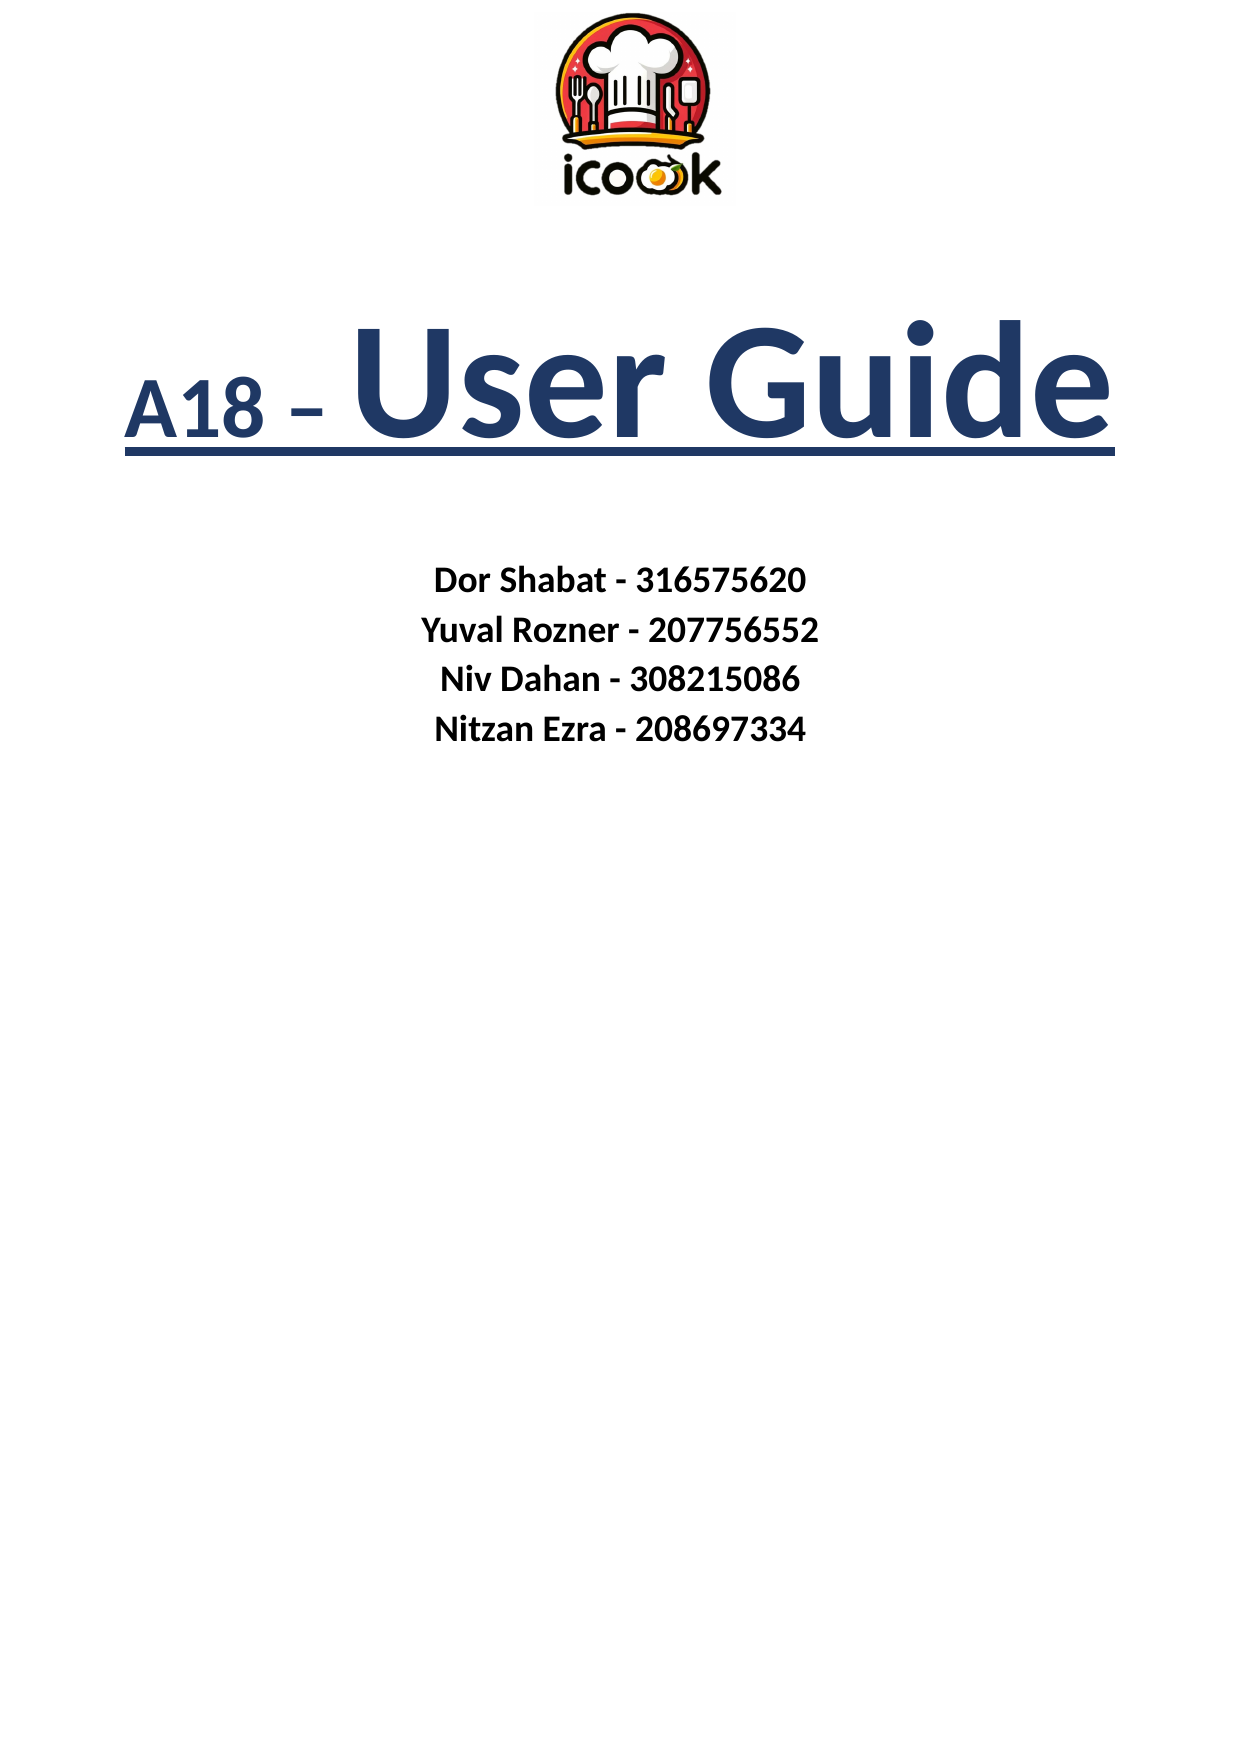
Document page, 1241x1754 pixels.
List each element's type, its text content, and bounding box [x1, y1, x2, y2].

text Dor Shabat - 316575620 Yuval Rozner - 207756552 Niv Dahan - 308215086 Nitzan Ezra - 208697334 [75, 512, 1165, 781]
picture [533, 12, 737, 206]
text A18 – User Guide [75, 275, 1165, 479]
